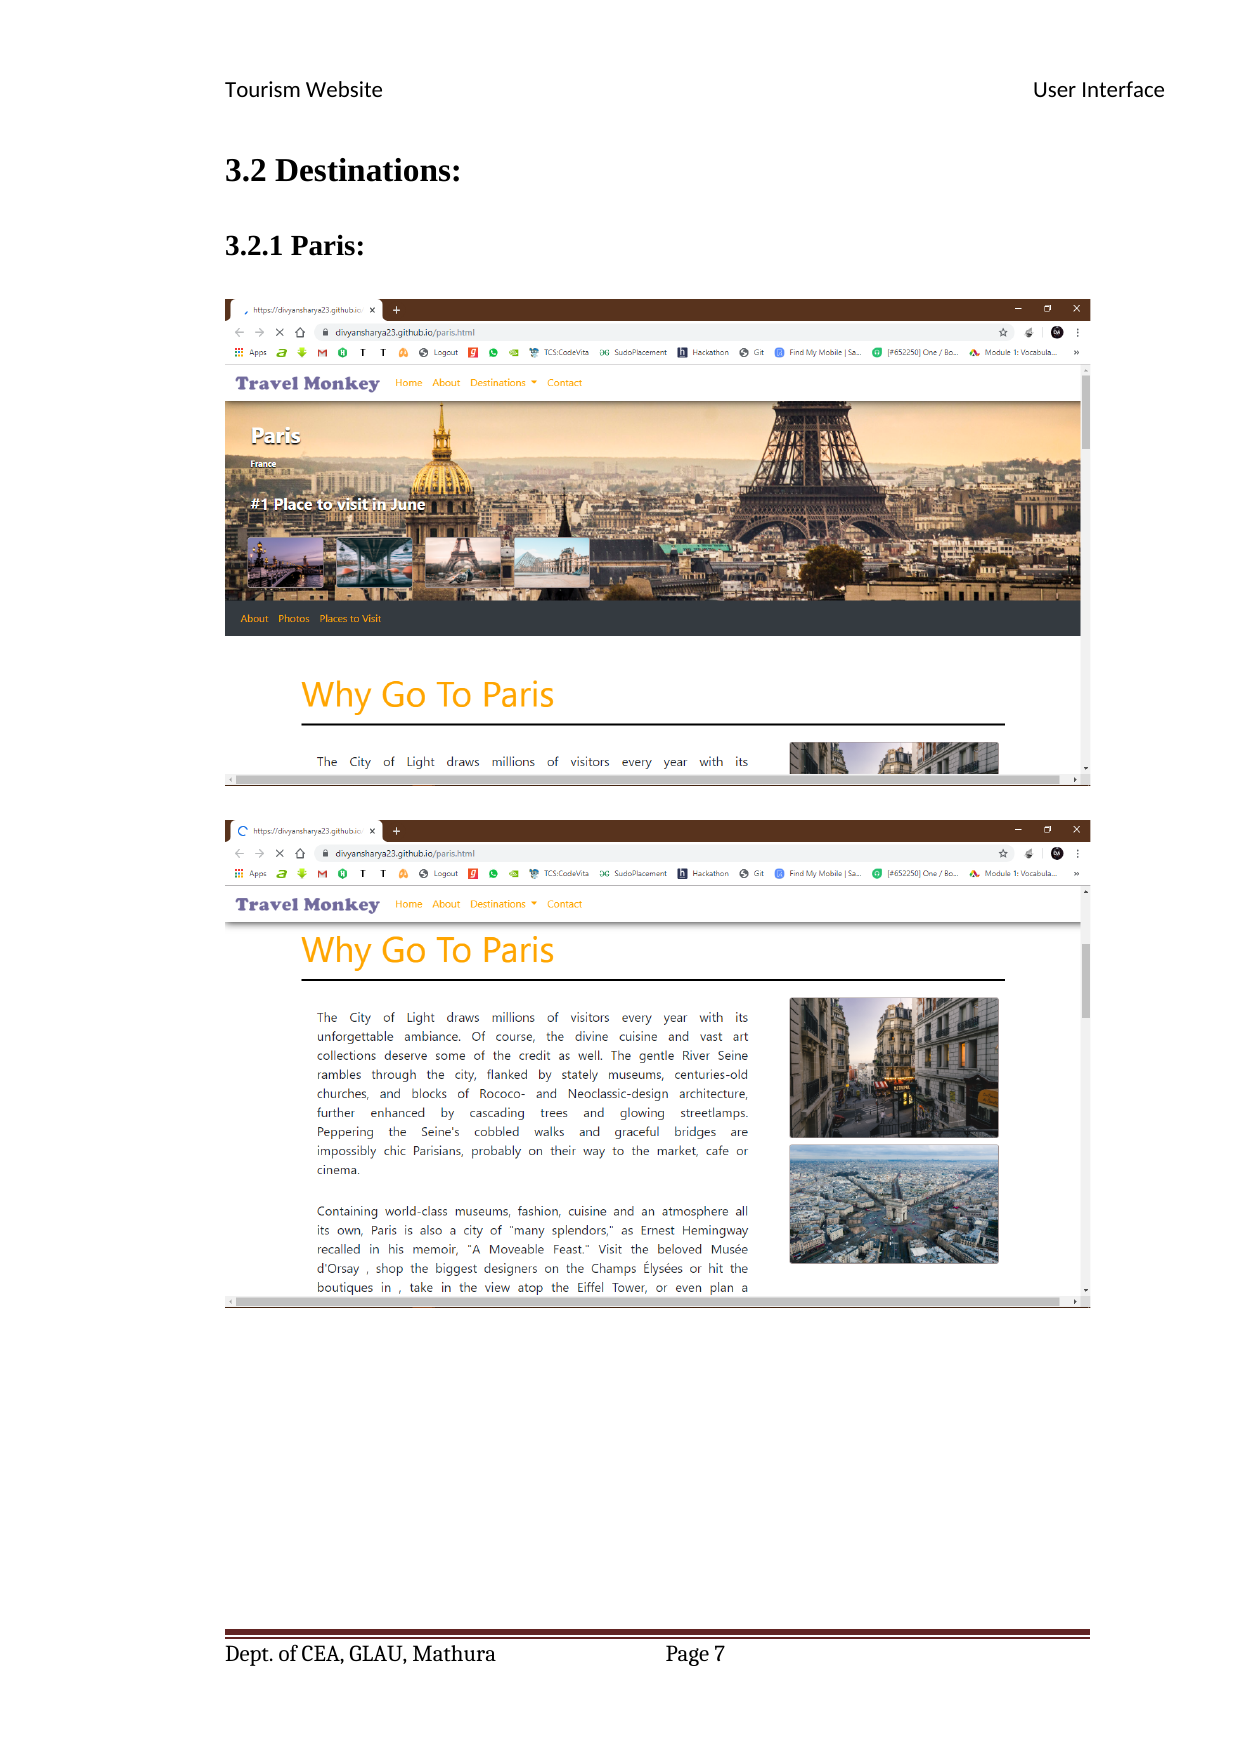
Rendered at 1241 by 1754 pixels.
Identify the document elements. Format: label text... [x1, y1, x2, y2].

picture [225, 299, 1091, 786]
text 3.2.1 Paris: [225, 228, 1090, 262]
text 3.2 Destinations: [225, 150, 1090, 188]
picture [225, 820, 1091, 1308]
